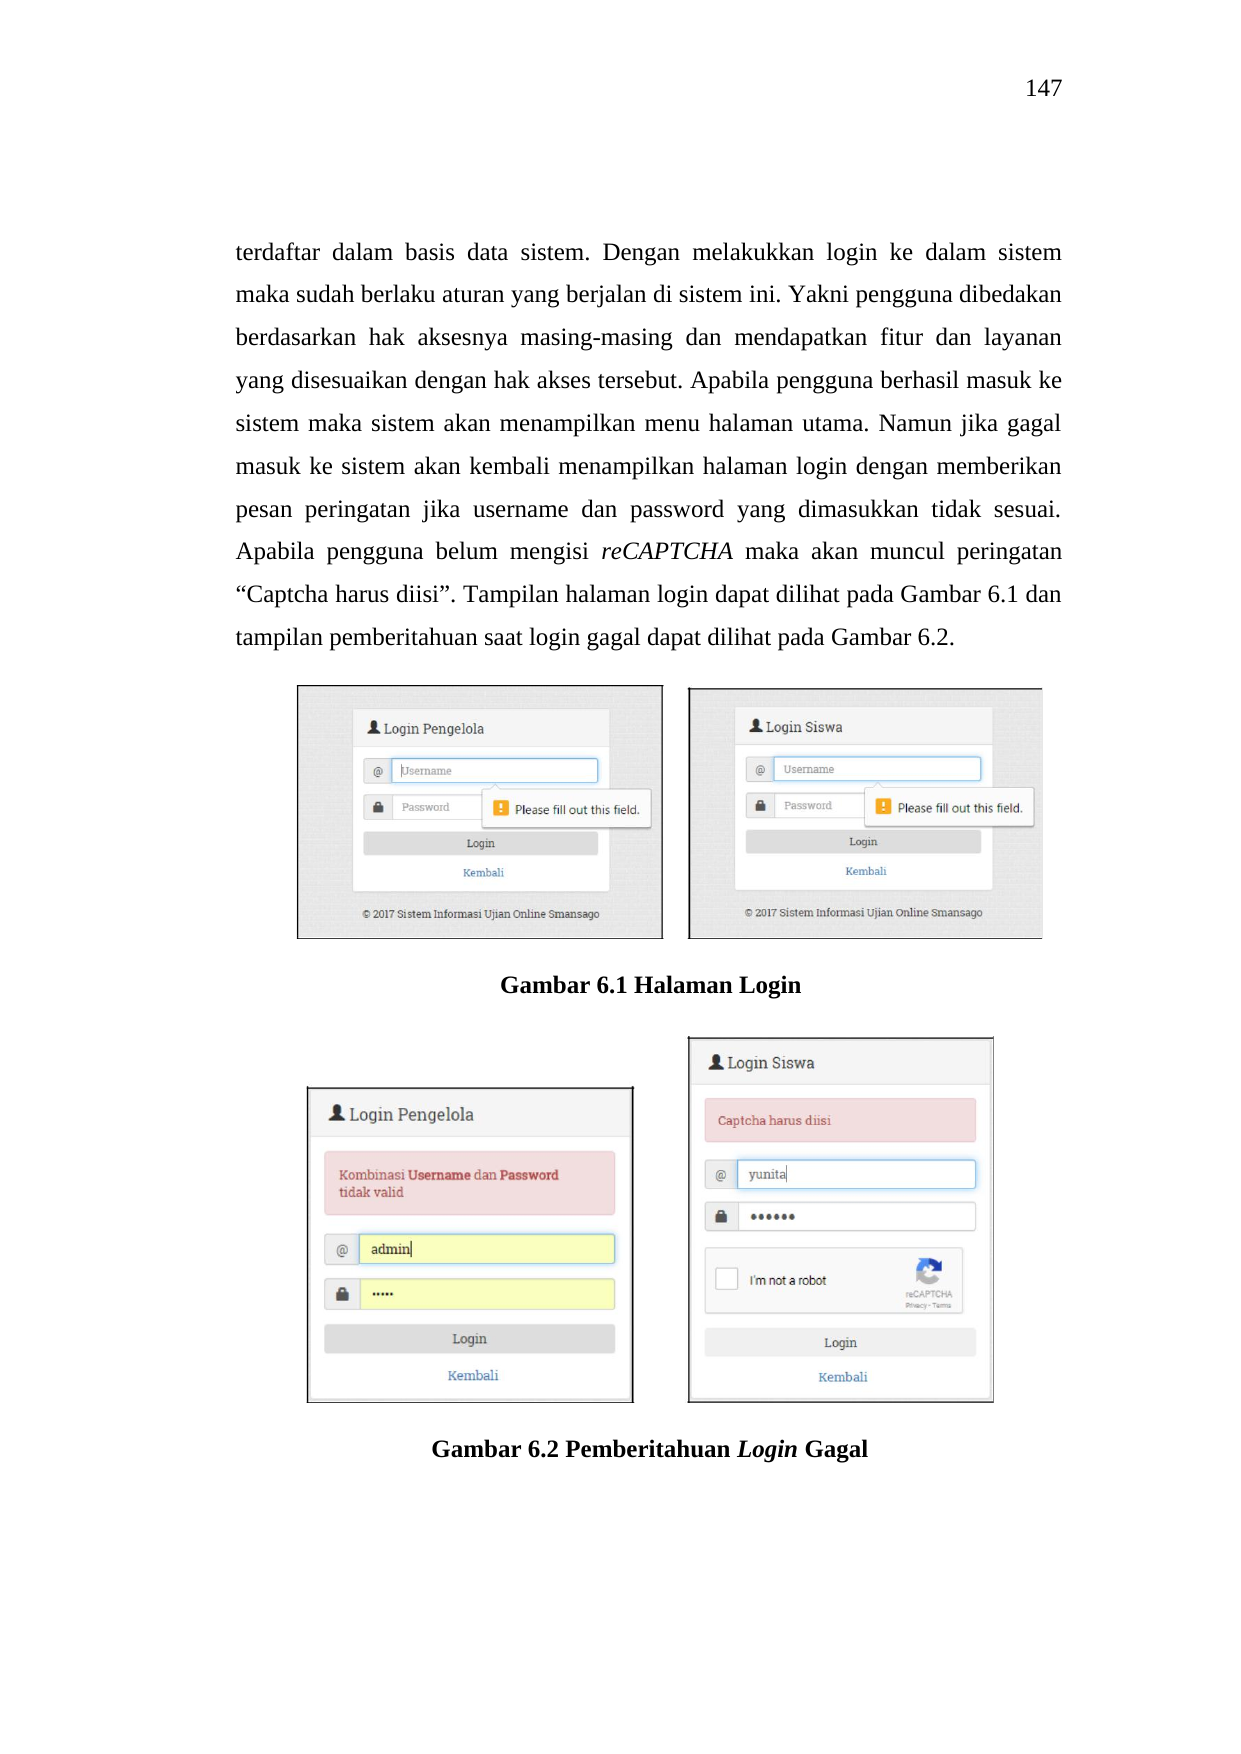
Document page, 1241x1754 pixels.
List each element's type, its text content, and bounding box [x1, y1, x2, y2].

text 147 [1025, 73, 1090, 101]
text Gambar 6.1 Halaman Login [500, 971, 1090, 999]
picture [306, 1036, 994, 1403]
text Gambar 6.2 Pemberitahuan Login Gagal [431, 1434, 1090, 1463]
text terdaftar dalam basis data sistem. Dengan melakukkan login ke dalam sistem maka sudah berlaku aturan yang berjalan di sistem ini. Yakni pengguna dibedakan berdasarkan hak aksesnya masing-masing dan mendapatkan fitur dan layanan yang disesuaikan dengan hak akses tersebut. Apabila pengguna berhasil masuk ke sistem maka sistem akan menampilkan menu halaman utama. Namun jika gagal masuk ke sistem akan kembali menampilkan halaman login dengan memberikan pesan peringatan jika username dan password yang dimasukkan tidak sesuai. Apabila pengguna belum mengisi reCAPTCHA maka akan muncul peringatan “Captcha harus diisi”. Tampilan halaman login dapat dilihat pada Gambar 6.1 dan tampilan pemberitahuan saat login gagal dapat dilihat pada Gambar 6.2. [235, 237, 1062, 651]
picture [296, 685, 1043, 939]
